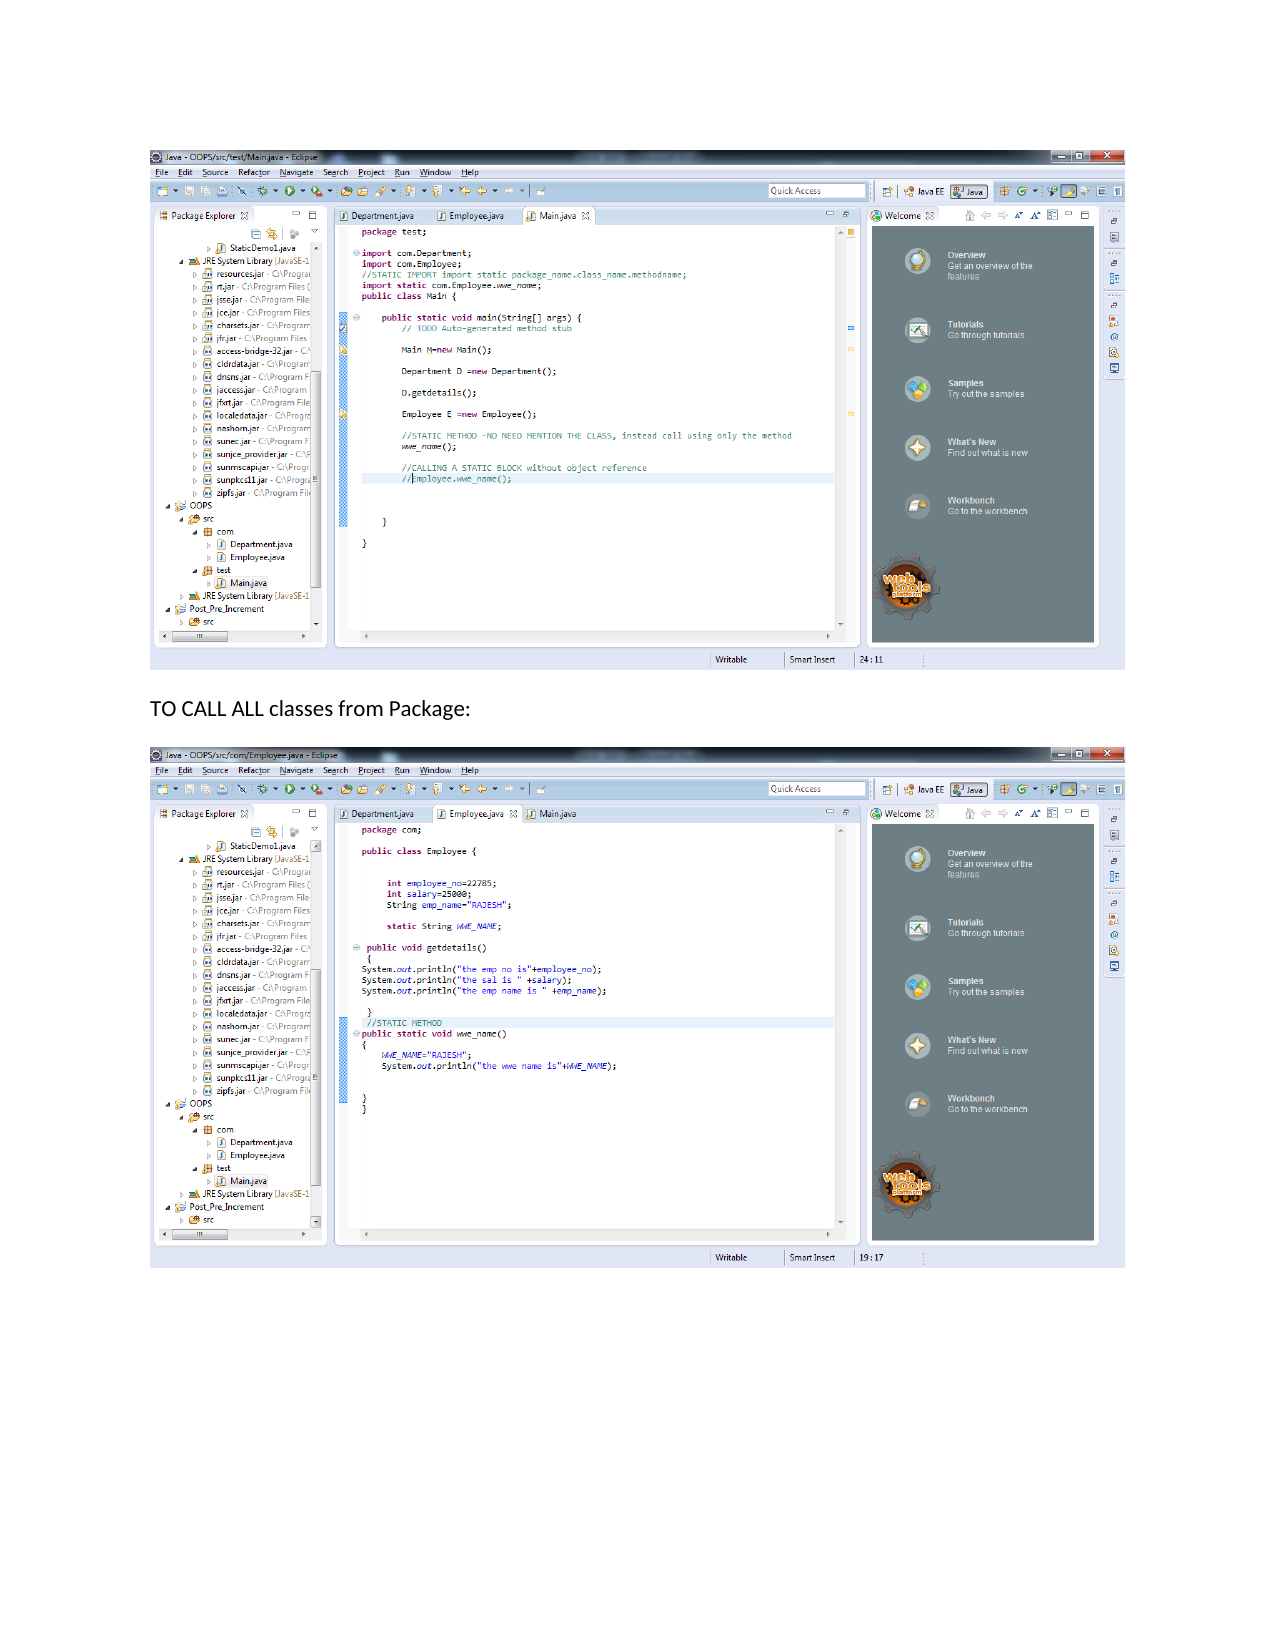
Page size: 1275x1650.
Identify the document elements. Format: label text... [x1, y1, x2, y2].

picture [150, 150, 1125, 670]
text TO CALL ALL classes from Package: [150, 694, 1125, 723]
picture [150, 747, 1125, 1268]
